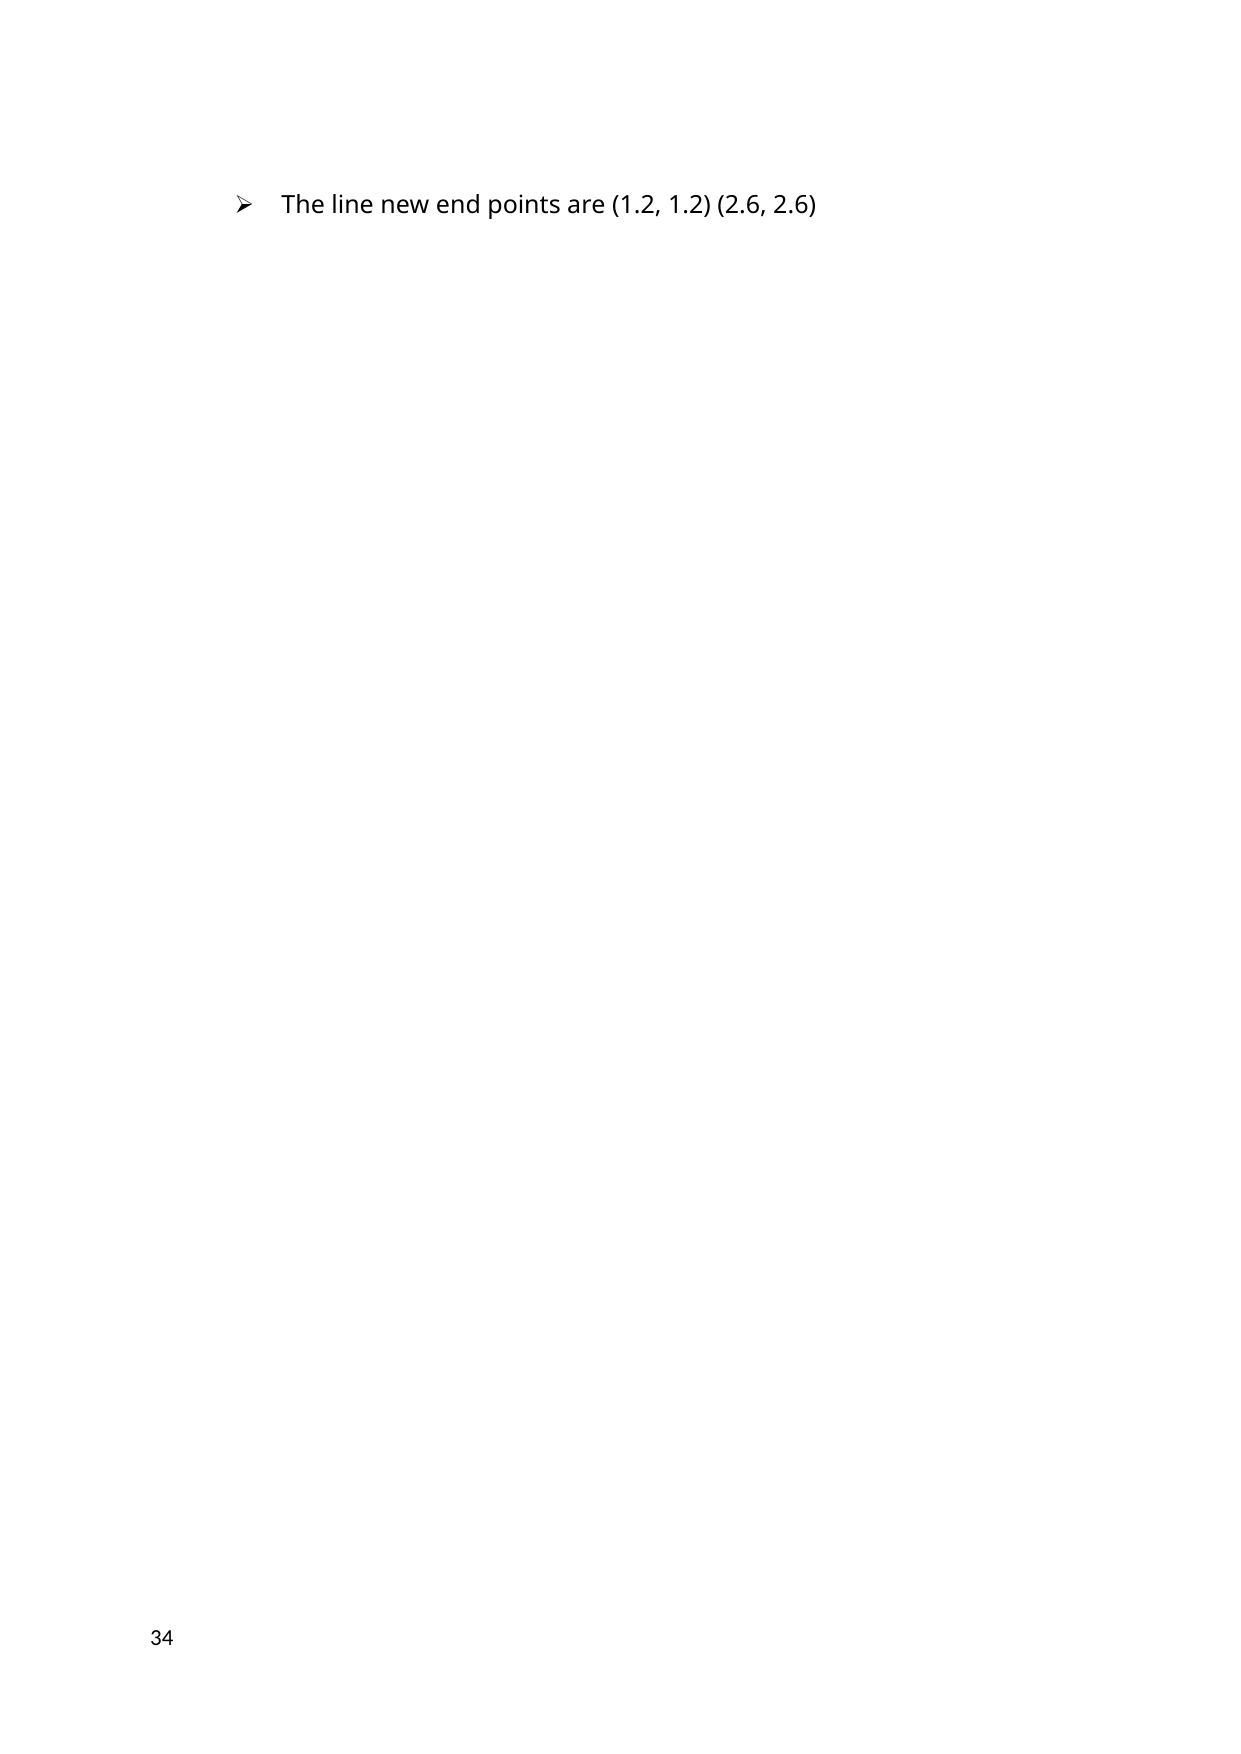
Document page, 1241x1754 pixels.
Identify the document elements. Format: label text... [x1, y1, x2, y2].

list The line new end points are (1.2, 1.2) (2.6, 2.6) [234, 187, 1090, 221]
